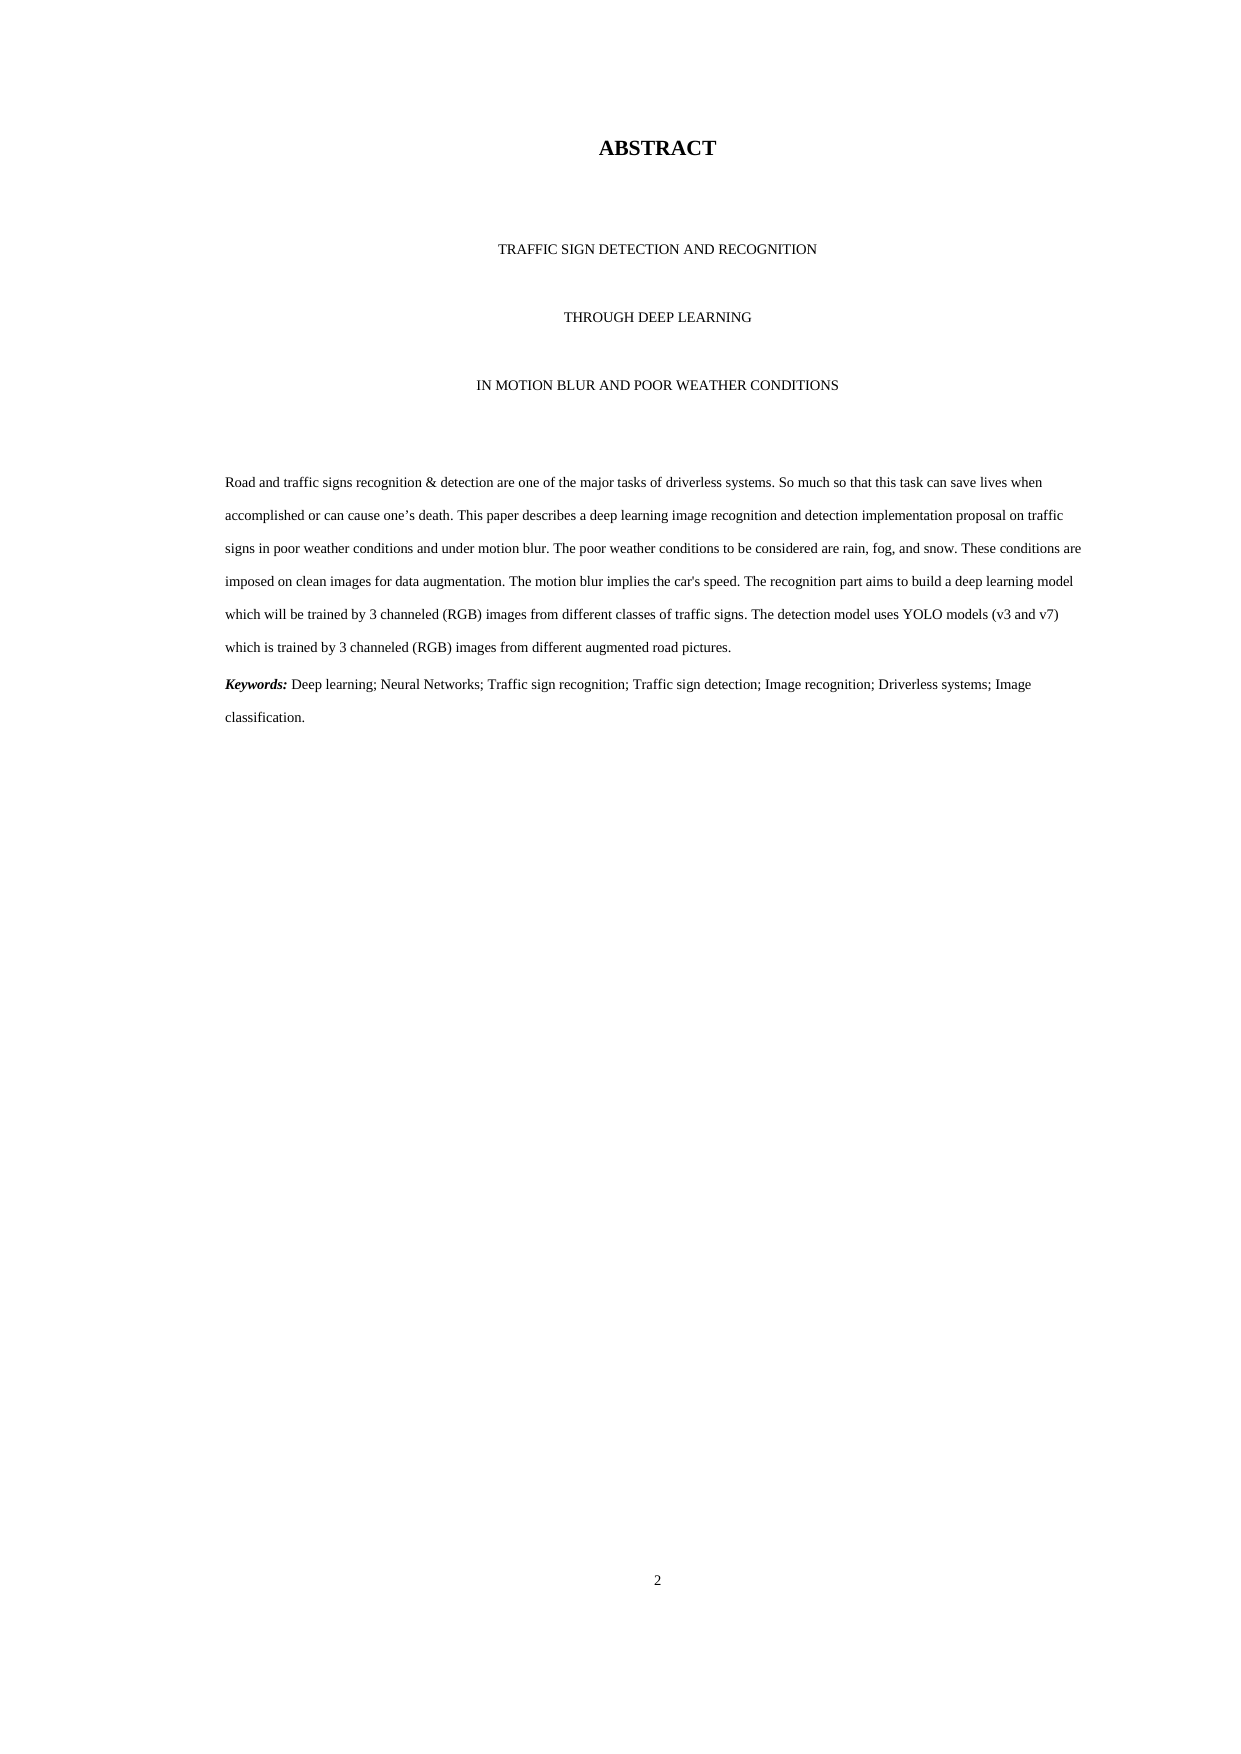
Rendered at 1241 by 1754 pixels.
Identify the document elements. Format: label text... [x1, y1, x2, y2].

text Keywords: Deep learning; Neural Networks; Traffic sign recognition; Traffic sign detection; Image recognition; Driverless systems; Image classification. [225, 664, 1090, 726]
text IN MOTION BLUR AND POOR WEATHER CONDITIONS [225, 365, 1090, 393]
text THROUGH DEEP LEARNING [225, 297, 1090, 325]
text ABSTRACT [225, 117, 1090, 160]
text Road and traffic signs recognition & detection are one of the major tasks of driverless systems. So much so that this task can save lives when accomplished or can cause one’s death. This paper describes a deep learning image recognition and detection implementation proposal on traffic signs in poor weather conditions and under motion blur. The poor weather conditions to be considered are rain, fog, and snow. These conditions are imposed on clean images for data augmentation. The motion blur implies the car's speed. The recognition part aims to build a deep learning model which will be trained by 3 channeled (RGB) images from different classes of traffic signs. The detection model uses YOLO models (v3 and v7) which is trained by 3 channeled (RGB) images from different augmented road pictures. [225, 462, 1087, 656]
text TRAFFIC SIGN DETECTION AND RECOGNITION [225, 228, 1090, 257]
